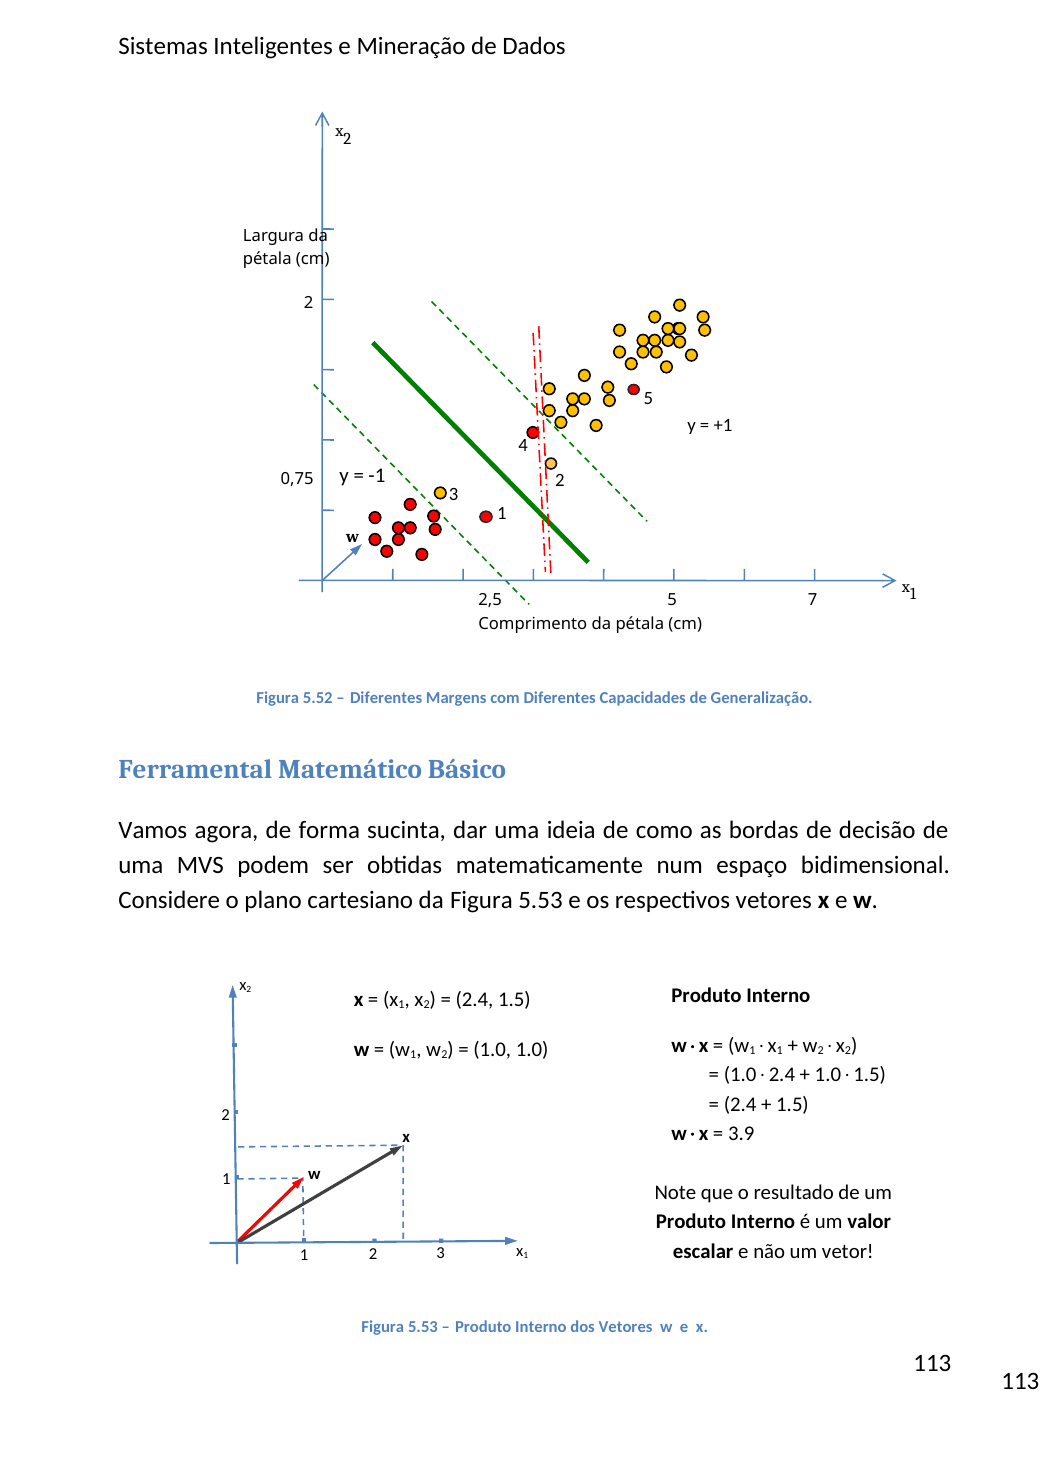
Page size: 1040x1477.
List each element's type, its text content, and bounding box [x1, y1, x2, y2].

text Figura . – Diferentes Margens com Diferentes Capacidades de Generalização. [118, 688, 951, 708]
text Figura . – Produto Interno dos Vetores w e x. [118, 1317, 951, 1337]
text Vamos agora, de forma sucinta, dar uma ideia de como as bordas de decisão de uma MVS podem ser obtidas matematicamente num espaço bidimensional. Considere o plano cartesiano da Figura 5.11 e os respectivos vetores x e w. [118, 815, 951, 915]
subtitle Ferramental Matemático Básico [118, 754, 951, 785]
